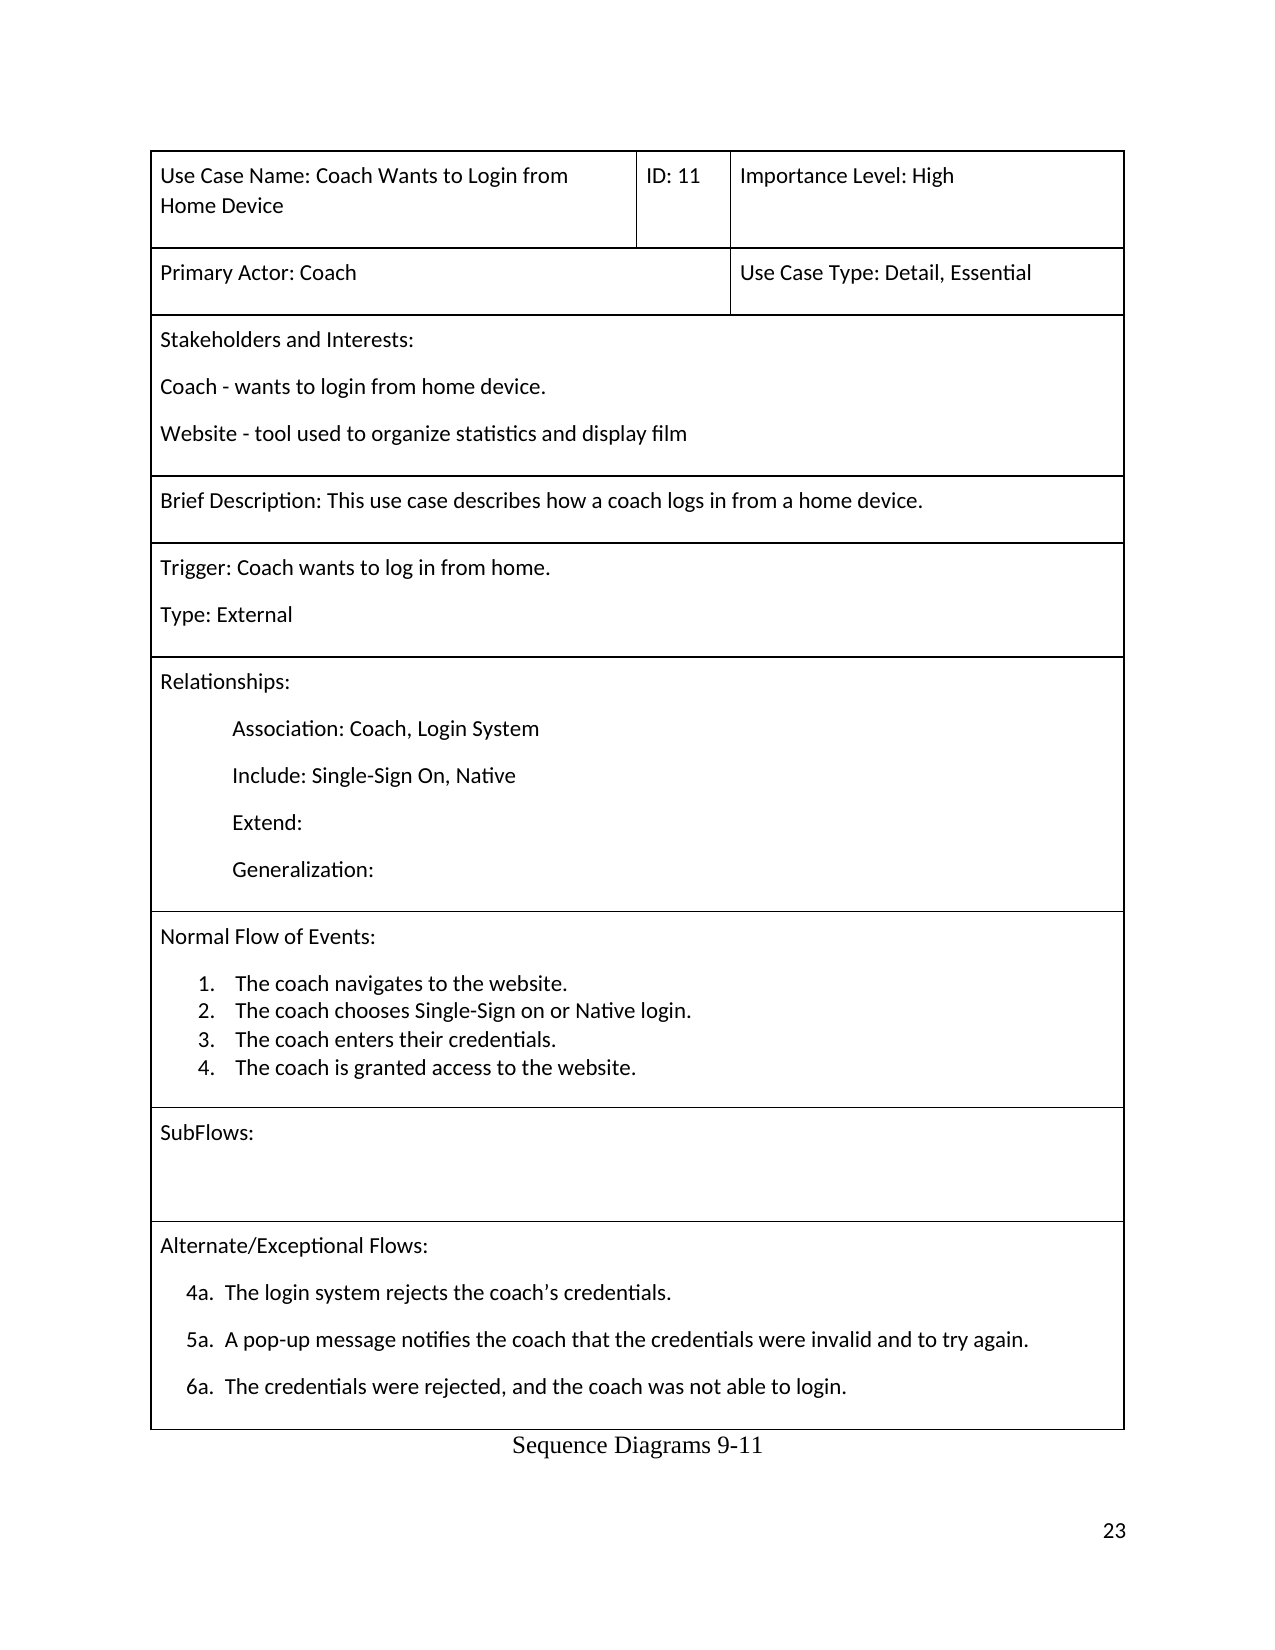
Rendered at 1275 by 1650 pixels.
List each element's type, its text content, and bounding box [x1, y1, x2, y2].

table_cell Normal Flow of Events: The coach navigates to the website. The coach chooses Single-Sign on or Native login. The coach enters their credentials. The coach is granted access to the website. [152, 912, 1123, 1107]
table_cell Trigger: Coach wants to log in from home. Type: External [152, 544, 1123, 656]
table_header Use Case Name: Coach Wants to Login from Home Device [152, 152, 636, 247]
table_cell Brief Description: This use case describes how a coach logs in from a home device. [152, 477, 1123, 542]
table_cell Primary Actor: Coach [152, 249, 730, 314]
table_cell Relationships: Association: Coach, Login System Include: Single-Sign On, Native Extend: Generalization: [152, 658, 1123, 911]
text Sequence Diagrams 9-11 [150, 1430, 1125, 1459]
table_cell Use Case Type: Detail, Essential [731, 249, 1123, 314]
table_cell SubFlows: [152, 1108, 1123, 1221]
table_header Importance Level: High [731, 152, 1123, 247]
table_cell Alternate/Exceptional Flows: 4a. The login system rejects the coach’s credentials. 5a. A pop-up message notifies the coach that the credentials were invalid and to try again. 6a. The credentials were rejected, and the coach was not able to login. [152, 1222, 1123, 1428]
table_header ID: 11 [637, 152, 730, 247]
table_cell Stakeholders and Interests: Coach - wants to login from home device. Website - tool used to organize statistics and display film [152, 316, 1123, 475]
